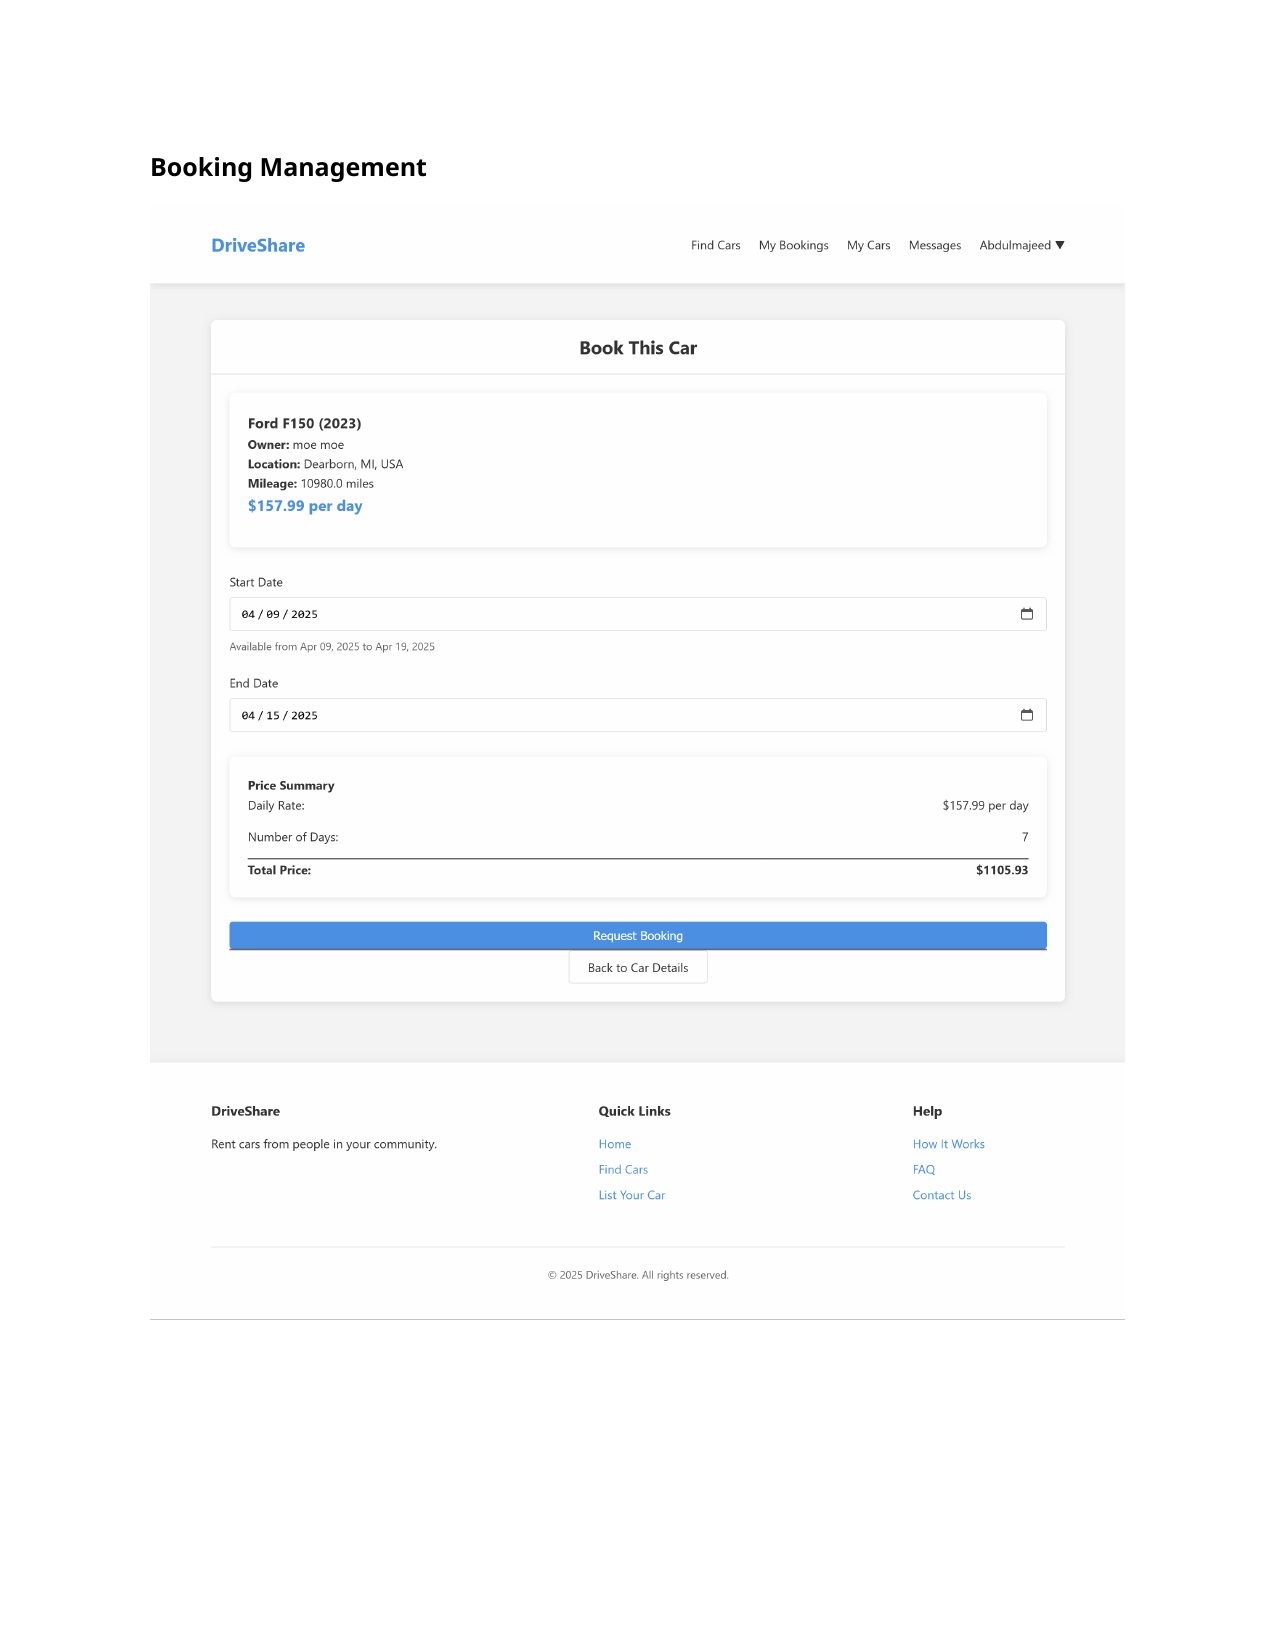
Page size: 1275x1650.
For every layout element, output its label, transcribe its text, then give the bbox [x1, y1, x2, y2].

picture [150, 205, 1125, 1320]
text Booking Management [150, 150, 1125, 184]
